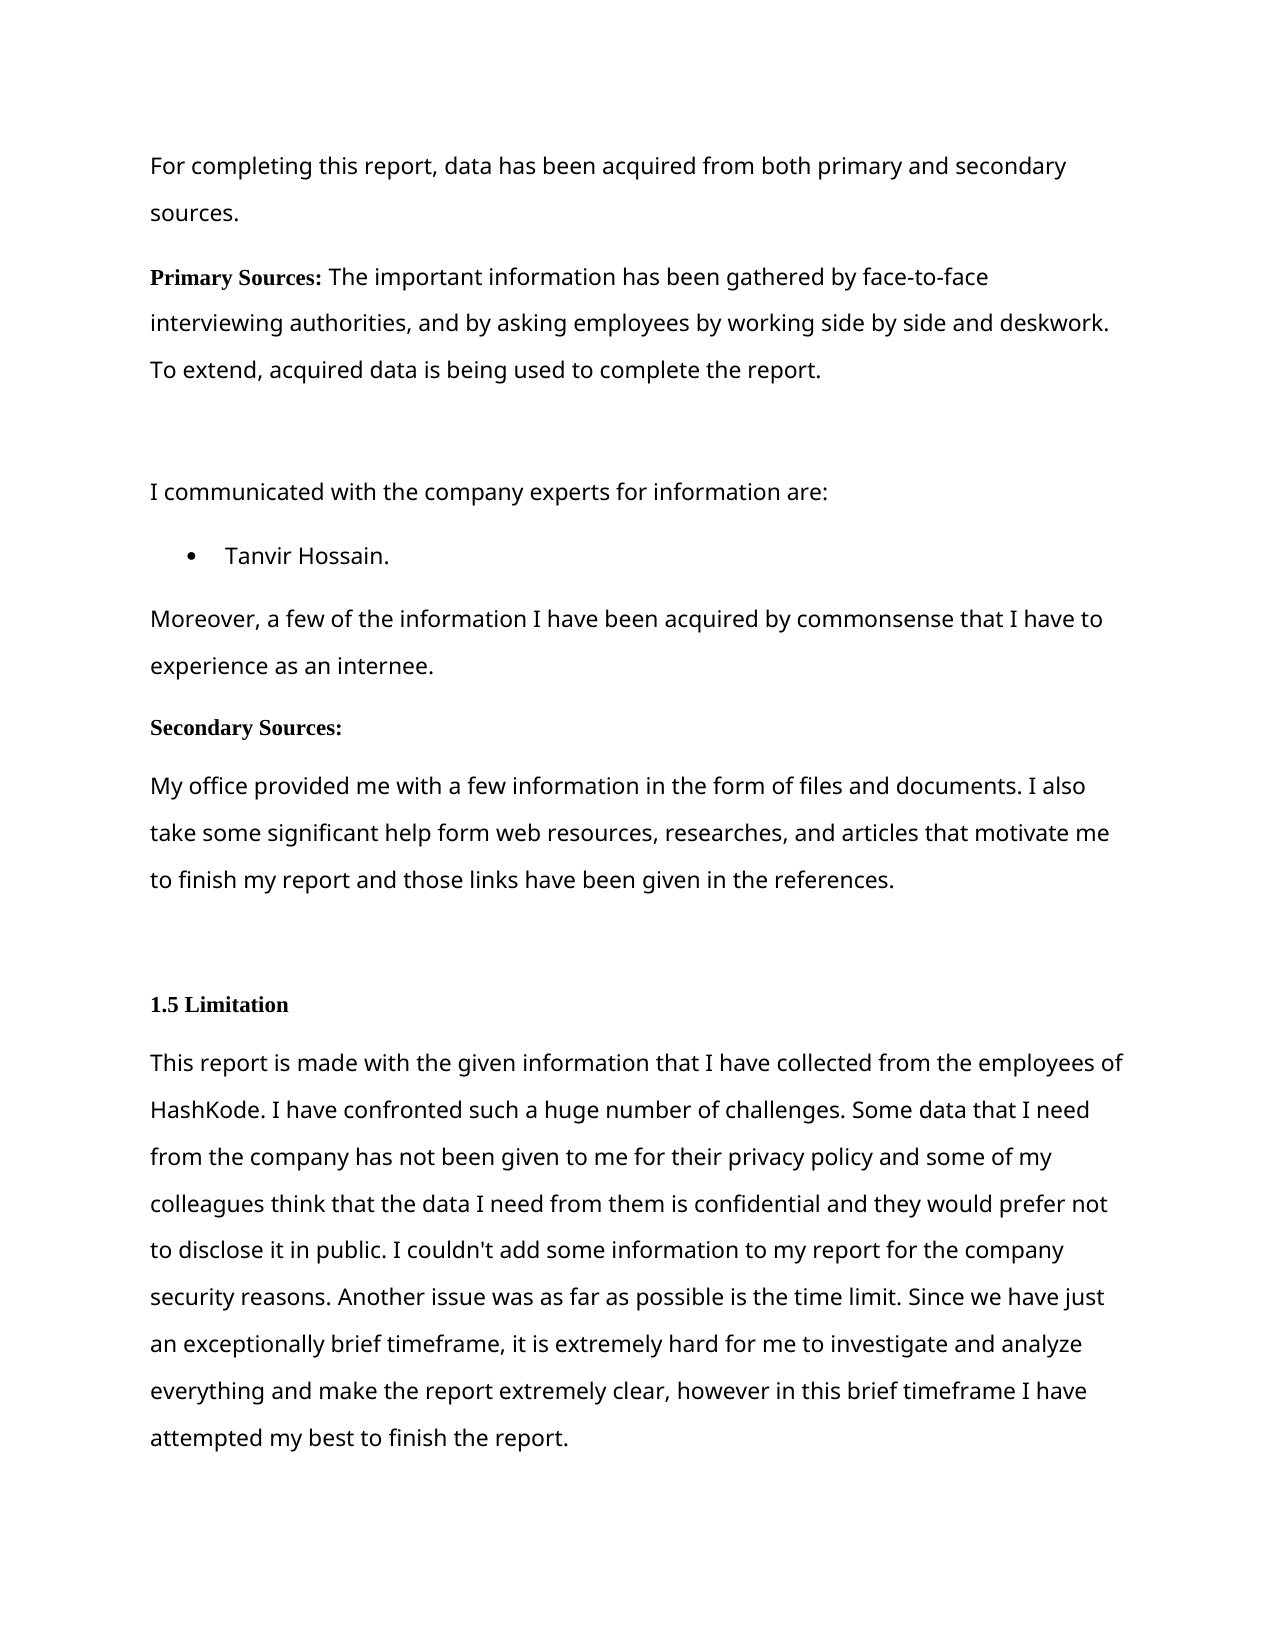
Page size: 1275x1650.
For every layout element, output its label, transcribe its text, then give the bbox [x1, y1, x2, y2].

list Tanvir Hossain. [187, 540, 1125, 571]
text 1.5 Limitation [150, 991, 1125, 1017]
text For completing this report, data has been acquired from both primary and secondary sources. [150, 150, 1125, 228]
text Moreover, a few of the information I have been acquired by commonsense that I have to experience as an internee. [150, 603, 1125, 682]
text I communicated with the company experts for information are: [150, 476, 1125, 508]
text This report is made with the given information that I have collected from the employees of HashKode. I have confronted such a huge number of challenges. Some data that I need from the company has not been given to me for their privacy policy and some of my colleagues think that the data I need from them is confidential and they would prefer not to disclose it in public. I couldn't add some information to my report for the company security reasons. Another issue was as far as possible is the time limit. Since we have just an exceptionally brief timeframe, it is extremely hard for me to investigate and analyze everything and make the report extremely clear, however in this brief timeframe I have attempted my best to finish the report. [150, 1047, 1125, 1453]
text Primary Sources: The important information has been gathered by face-to-face interviewing authorities, and by asking employees by working side by side and deskwork. To extend, acquired data is being used to complete the report. [150, 260, 1125, 385]
text Secondary Sources: [150, 714, 1125, 740]
text My office provided me with a few information in the form of files and documents. I also take some significant help form web resources, researches, and articles that motivate me to finish my report and those links have been given in the references. [150, 770, 1125, 895]
